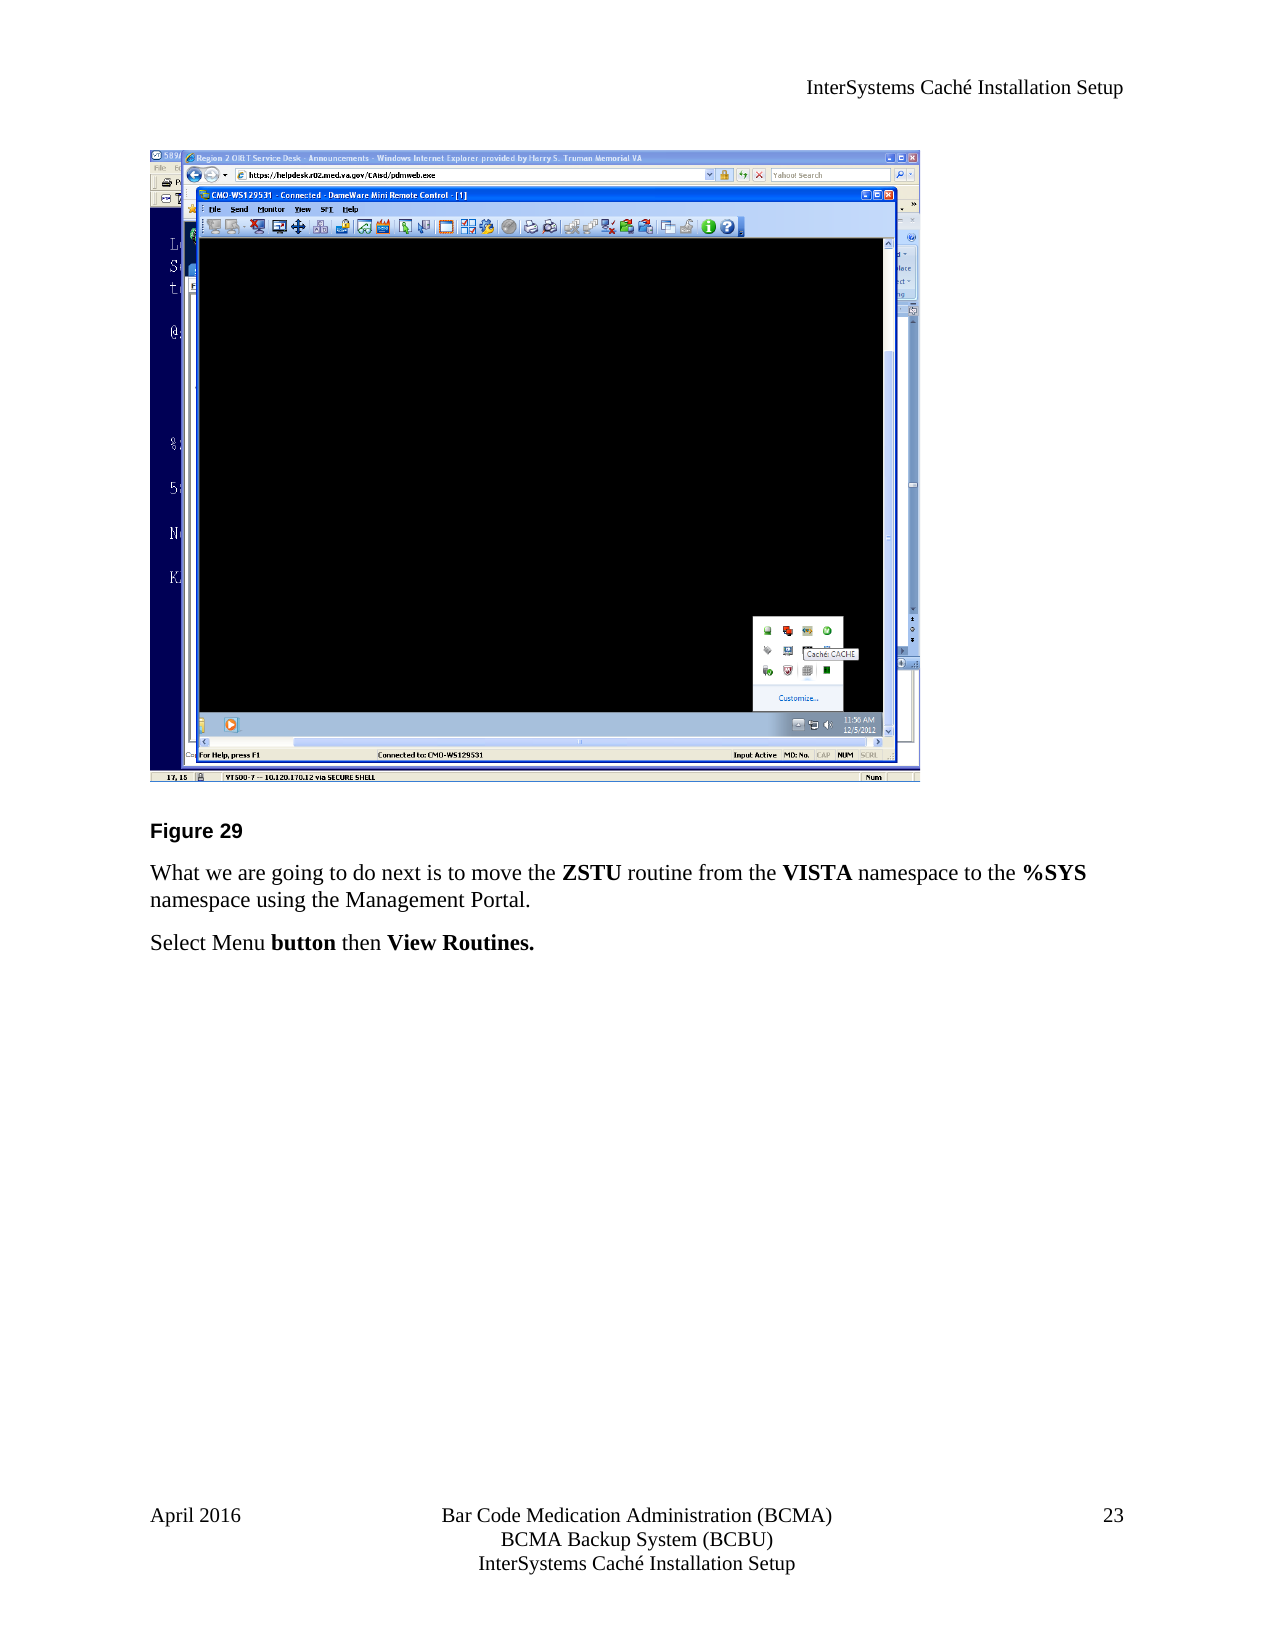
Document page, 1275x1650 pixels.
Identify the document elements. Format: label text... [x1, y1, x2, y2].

text Select Menu button then View Routines. [150, 929, 1125, 955]
picture [150, 150, 921, 782]
text What we are going to do next is to move the ZSTU routine from the VISTA namespace to the %SYS namespace using the Management Portal. [150, 859, 1125, 912]
